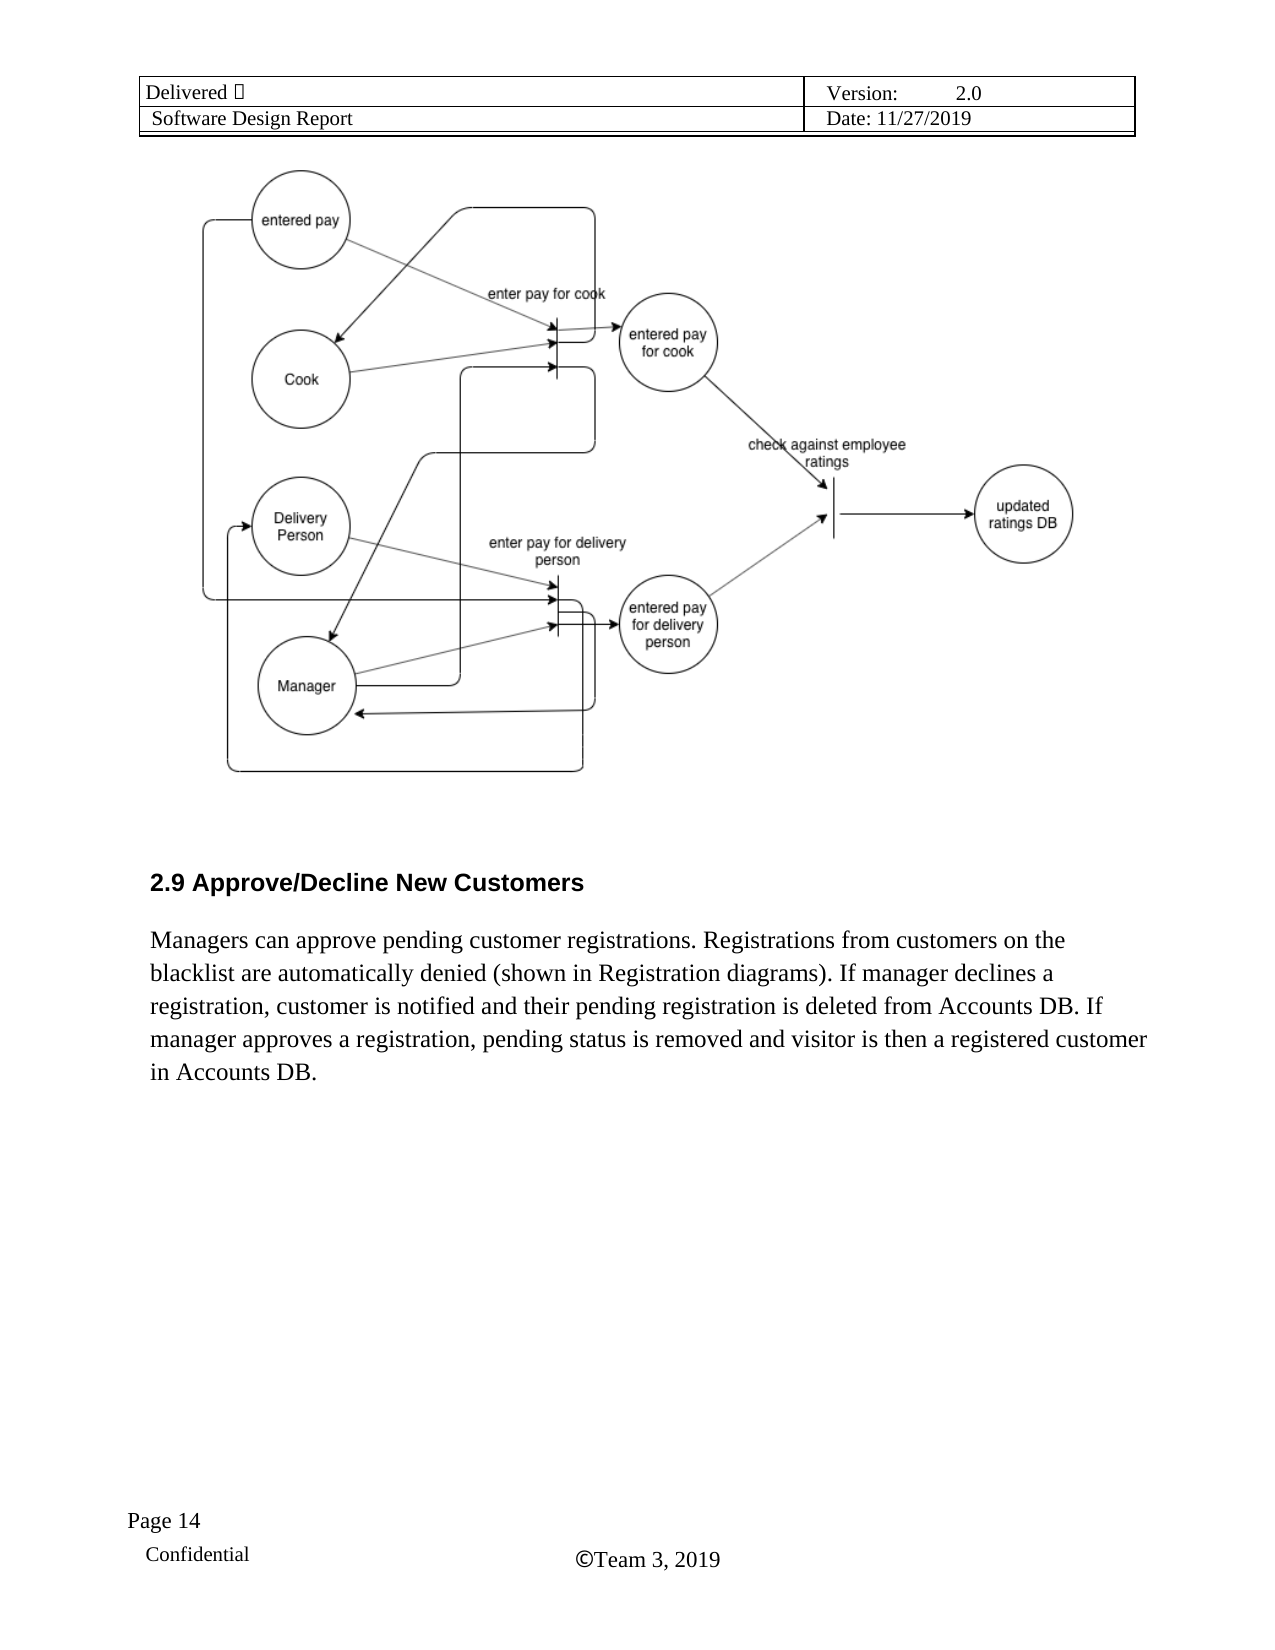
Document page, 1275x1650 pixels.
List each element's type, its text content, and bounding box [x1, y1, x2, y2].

subtitle 2.9 Approve/Decline New Customers [150, 868, 1148, 896]
picture [194, 158, 1104, 782]
subtitle Managers can approve pending customer registrations. Registrations from customers on the blacklist are automatically denied (shown in Registration diagrams). If manager declines a registration, customer is notified and their pending registration is deleted from Accounts DB. If manager approves a registration, pending status is removed and visitor is then a registered customer in Accounts DB. [150, 925, 1148, 1086]
